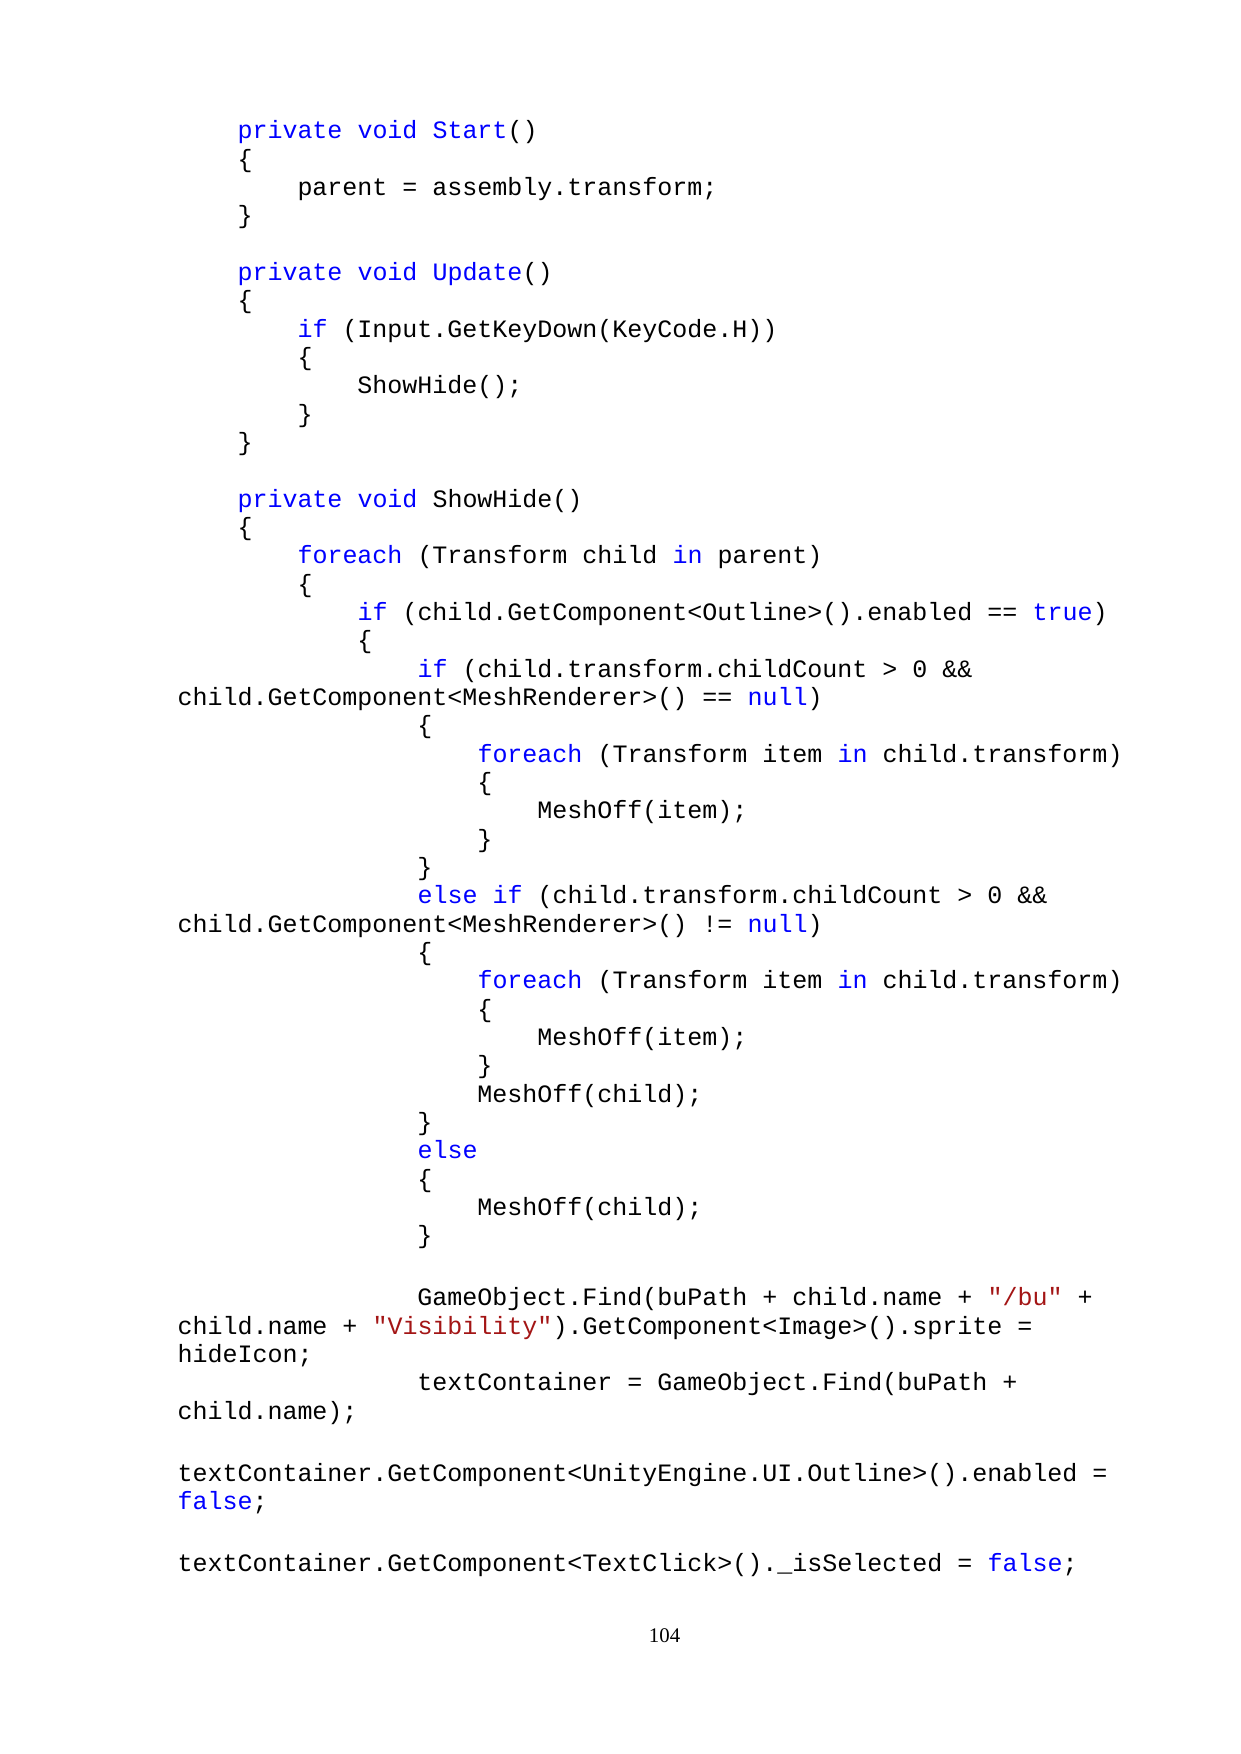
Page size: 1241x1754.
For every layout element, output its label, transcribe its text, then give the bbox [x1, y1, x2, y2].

text if (Input.GetKeyDown(KeyCode.H)) [177, 316, 1152, 345]
text MeshOff(item); [177, 798, 1152, 826]
text } [177, 1223, 1152, 1251]
text if (child.GetComponent<Outline>().enabled == true) [177, 600, 1152, 628]
text } [177, 430, 1152, 458]
text GameObject.Find(buPath + child.name + "/bu" + child.name + "Visibility").GetComponent<Image>().sprite = hideIcon; [177, 1285, 1152, 1370]
text ShowHide(); [177, 373, 1152, 401]
text } [177, 826, 1152, 855]
text { [177, 770, 1152, 798]
text MeshOff(item); [177, 1025, 1152, 1053]
text } [177, 1110, 1152, 1138]
text textContainer.GetComponent<UnityEngine.UI.Outline>().enabled = false; [177, 1427, 1152, 1517]
text } [177, 1053, 1152, 1081]
text MeshOff(child); [177, 1195, 1152, 1223]
text MeshOff(child); [177, 1081, 1152, 1110]
text { [177, 713, 1152, 741]
text { [177, 996, 1152, 1025]
text private void Update() [177, 260, 1152, 288]
text else [177, 1138, 1152, 1166]
text textContainer.GetComponent<TextClick>()._isSelected = false; [177, 1517, 1152, 1579]
text private void ShowHide() [177, 486, 1152, 515]
text else if (child.transform.childCount > 0 && child.GetComponent<MeshRenderer>() != null) [177, 883, 1152, 940]
text parent = assembly.transform; [177, 175, 1152, 203]
text { [177, 146, 1152, 175]
text foreach (Transform child in parent) [177, 543, 1152, 571]
text { [177, 288, 1152, 316]
text } [177, 401, 1152, 430]
text { [177, 1166, 1152, 1195]
text { [177, 571, 1152, 600]
text } [177, 855, 1152, 883]
text foreach (Transform item in child.transform) [177, 741, 1152, 770]
text } [177, 203, 1152, 231]
text private void Start() [177, 118, 1152, 146]
text { [177, 940, 1152, 968]
text { [177, 628, 1152, 656]
text foreach (Transform item in child.transform) [177, 968, 1152, 996]
text textContainer = GameObject.Find(buPath + child.name); [177, 1370, 1152, 1427]
text { [177, 515, 1152, 543]
text if (child.transform.childCount > 0 && child.GetComponent<MeshRenderer>() == null) [177, 656, 1152, 713]
text { [177, 345, 1152, 373]
